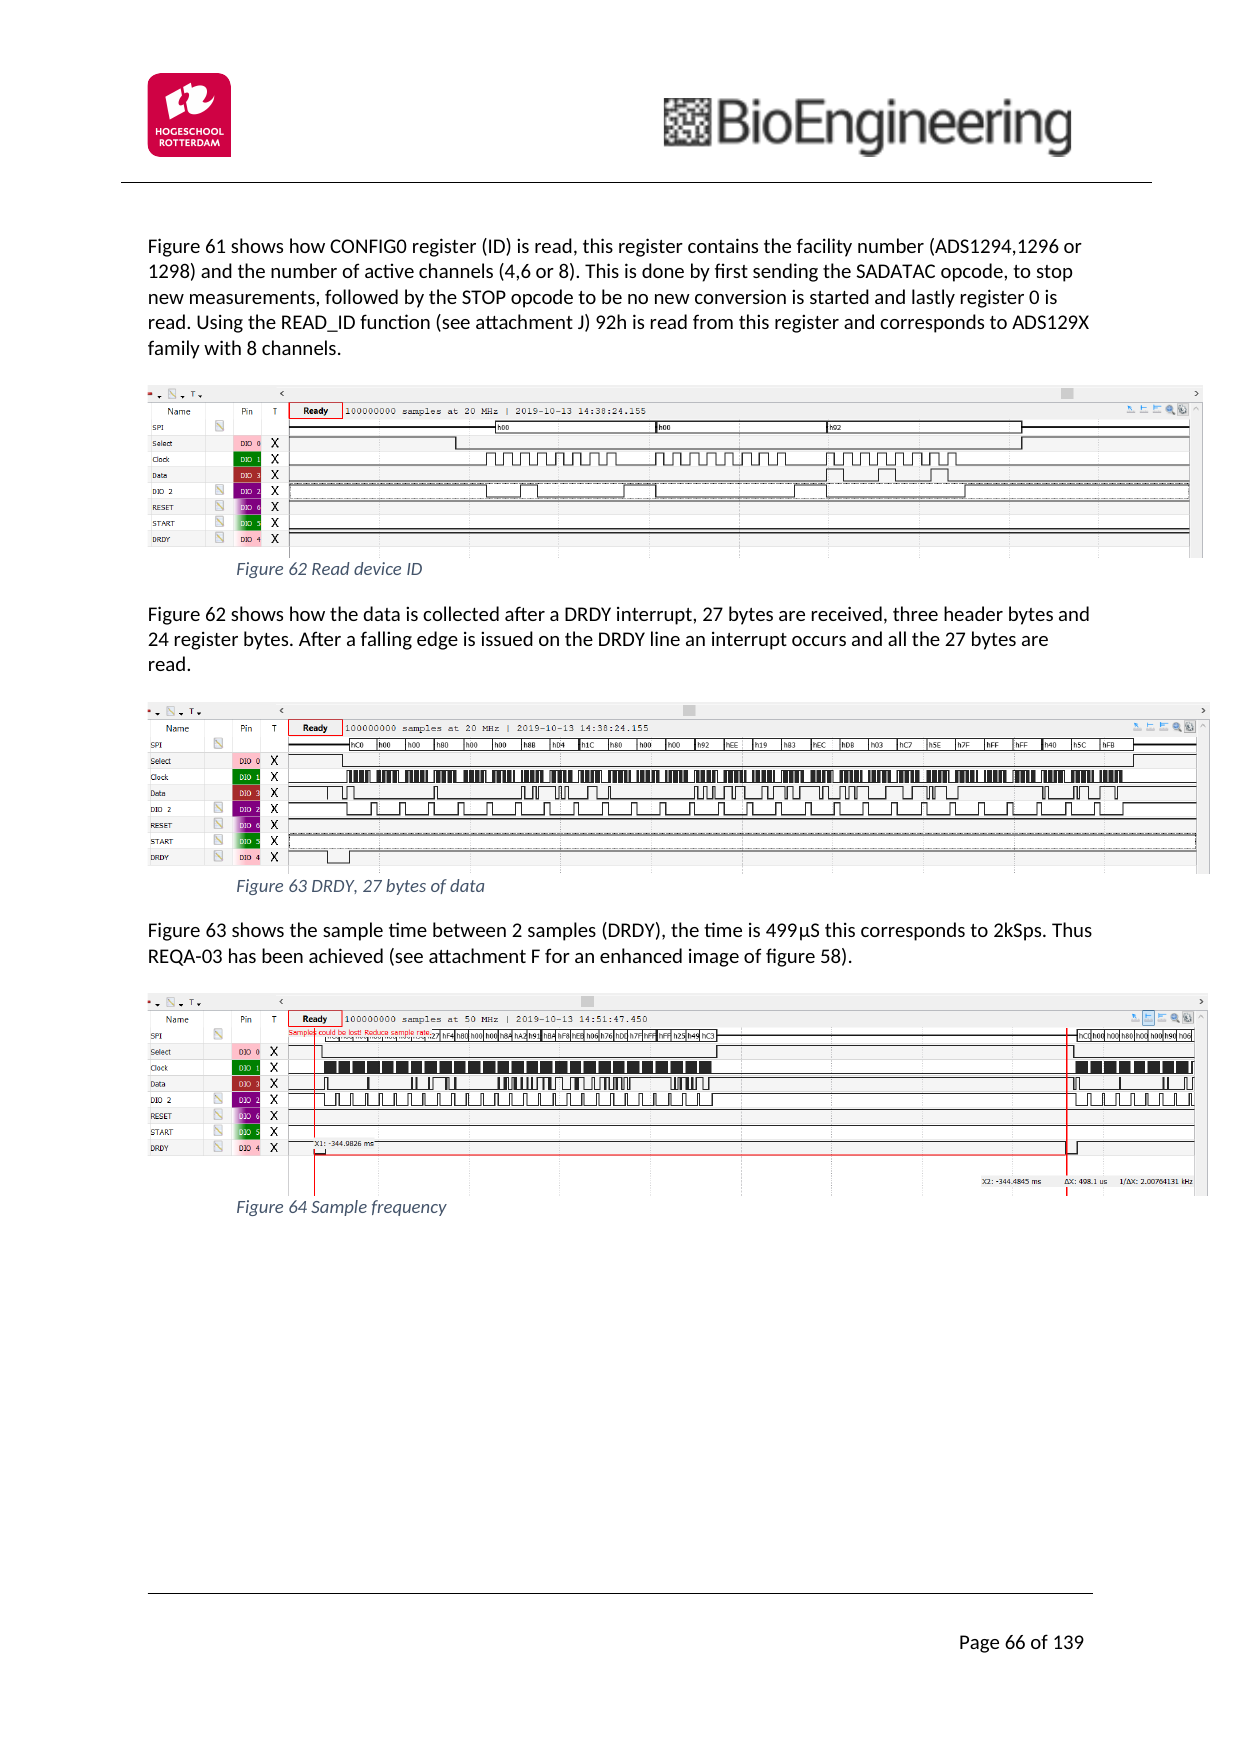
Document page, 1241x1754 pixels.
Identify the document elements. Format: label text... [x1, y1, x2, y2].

picture [147, 993, 1209, 1196]
text Figure 64 Sample frequency [236, 1196, 1093, 1218]
text Figure 63 shows the sample time between 2 samples (DRDY), the time is 499µS this corresponds to 2kSps. Thus REQA-03 has been achieved (see attachment F for an enhanced image of figure 58). [148, 917, 1093, 968]
text Figure 62 shows how the data is collected after a DRDY interrupt, 27 bytes are received, three header bytes and 24 register bytes. After a falling edge is issued on the DRDY line an interrupt occurs and all the 27 bytes are read. [148, 601, 1093, 677]
text Figure 62 Read device ID [236, 558, 1093, 580]
picture [147, 702, 1211, 874]
picture [663, 98, 1072, 157]
picture [147, 73, 231, 157]
text Figure 63 DRDY, 27 bytes of data [236, 874, 1093, 897]
picture [147, 385, 1204, 558]
text Figure 61 shows how CONFIG0 register (ID) is read, this register contains the facility number (ADS1294,1296 or 1298) and the number of active channels (4,6 or 8). This is done by first sending the SADATAC opcode, to stop new measurements, followed by the STOP opcode to be no new conversion is started and lastly register 0 is read. Using the READ_ID function (see attachment J) 92h is read from this register and corresponds to ADS129X family with 8 channels. [148, 233, 1093, 360]
